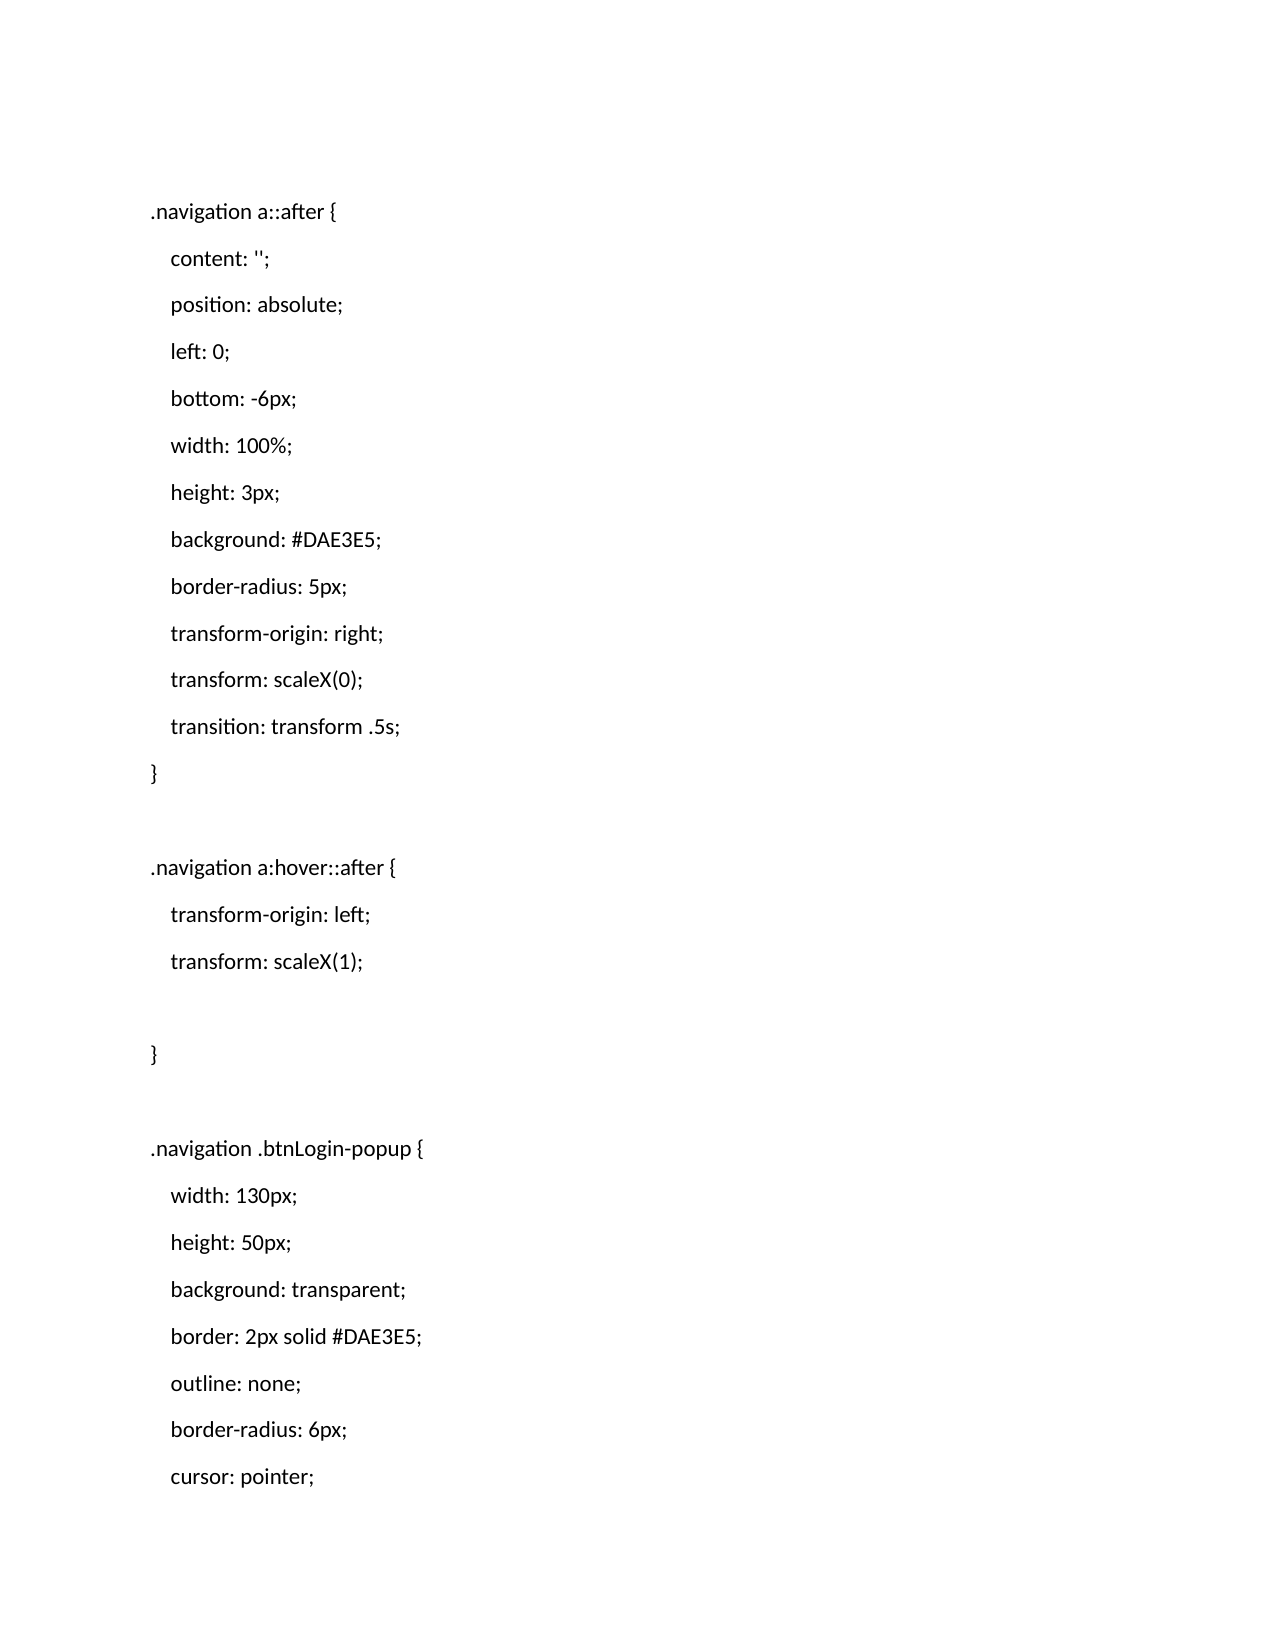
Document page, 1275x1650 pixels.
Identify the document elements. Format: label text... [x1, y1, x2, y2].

text .navigation a::after { [150, 197, 1125, 225]
text transform: scaleX(1); [150, 947, 1125, 975]
text } [150, 1041, 1125, 1069]
text width: 100%; [150, 431, 1125, 459]
text border: 2px solid #DAE3E5; [150, 1322, 1125, 1350]
text background: transparent; [150, 1275, 1125, 1303]
text .navigation .btnLogin-popup { [150, 1134, 1125, 1162]
text border-radius: 6px; [150, 1416, 1125, 1444]
text content: ''; [150, 244, 1125, 272]
text transform-origin: right; [150, 619, 1125, 647]
text cursor: pointer; [150, 1462, 1125, 1491]
text transform: scaleX(0); [150, 666, 1125, 694]
text height: 3px; [150, 478, 1125, 506]
text bottom: -6px; [150, 384, 1125, 412]
text background: #DAE3E5; [150, 525, 1125, 553]
text } [150, 759, 1125, 787]
text border-radius: 5px; [150, 572, 1125, 600]
text left: 0; [150, 337, 1125, 366]
text transition: transform .5s; [150, 712, 1125, 741]
text height: 50px; [150, 1228, 1125, 1256]
text outline: none; [150, 1369, 1125, 1397]
text transform-origin: left; [150, 900, 1125, 928]
text position: absolute; [150, 291, 1125, 319]
text width: 130px; [150, 1181, 1125, 1209]
text .navigation a:hover::after { [150, 853, 1125, 881]
